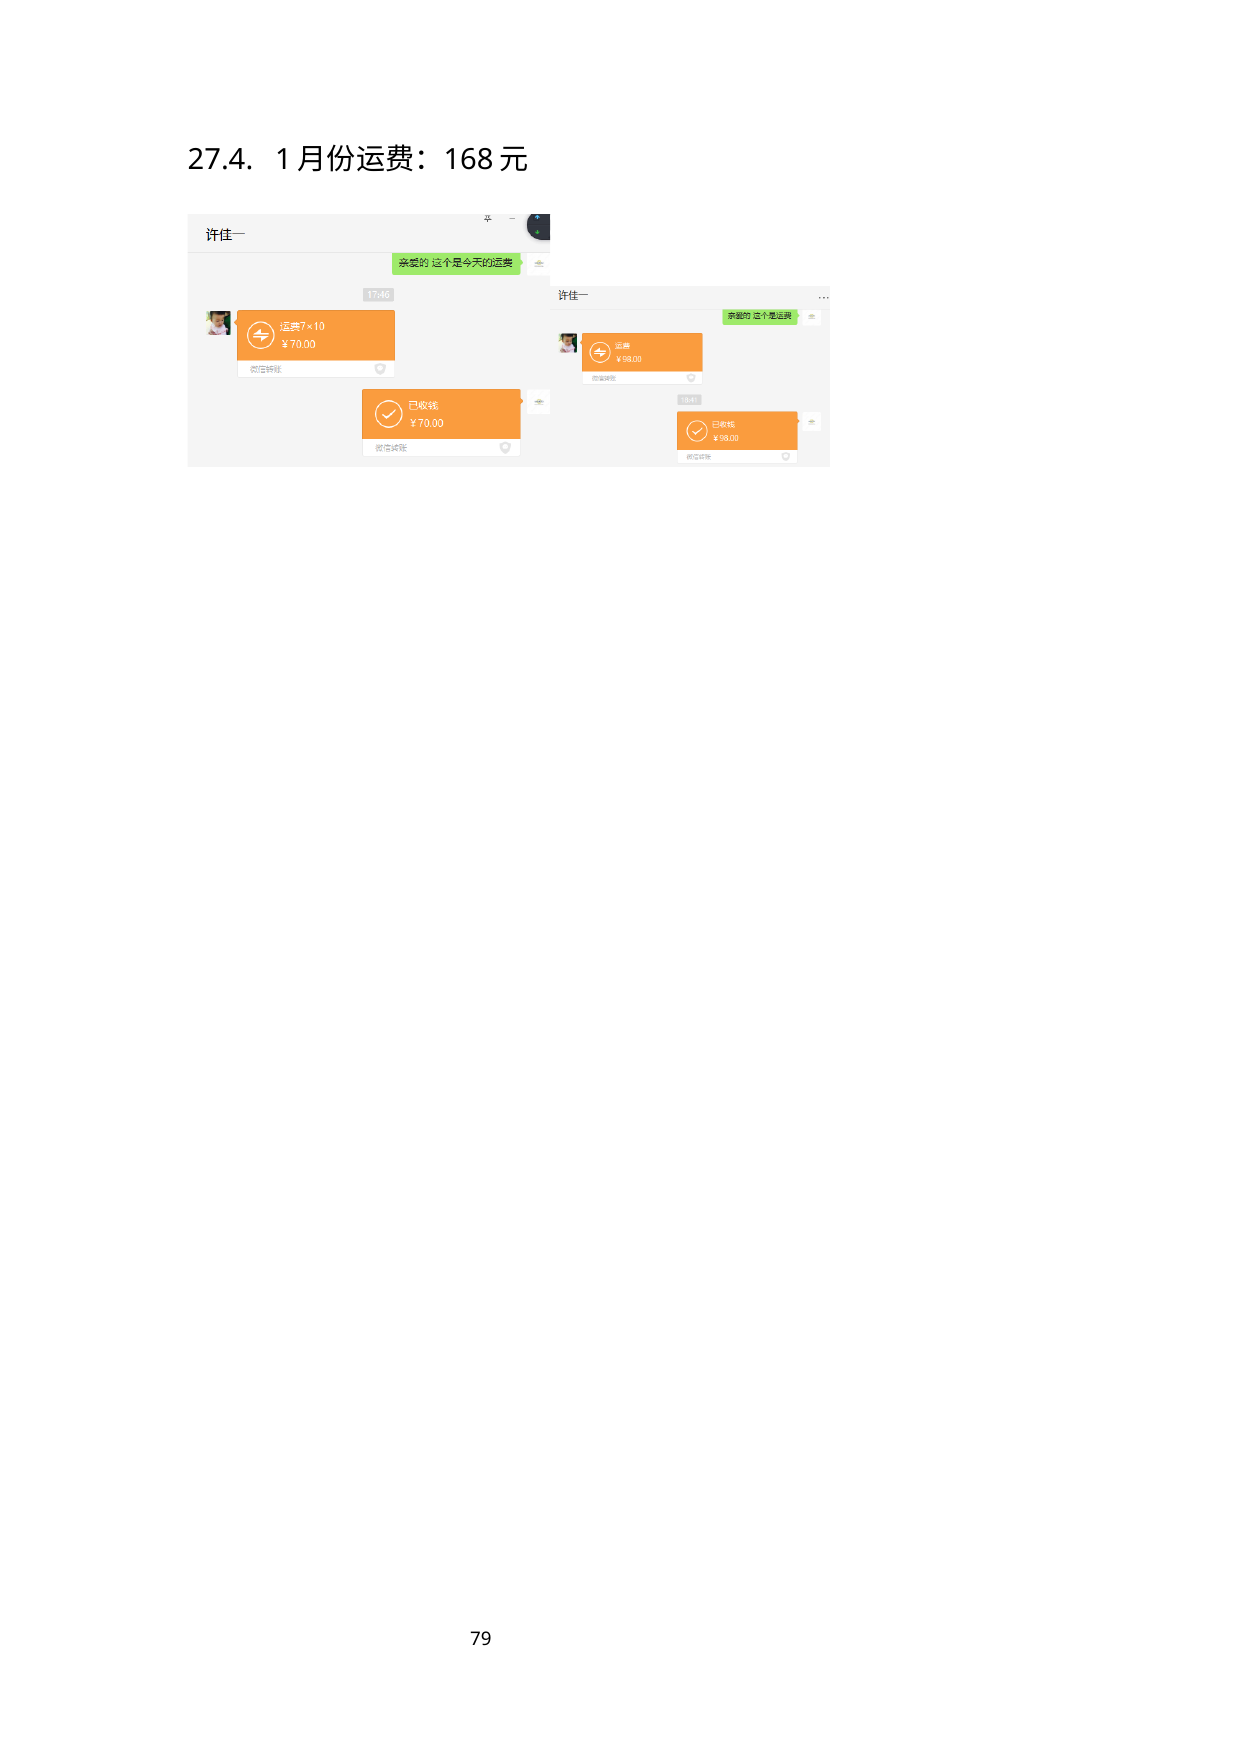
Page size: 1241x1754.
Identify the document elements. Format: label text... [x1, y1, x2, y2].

picture [187, 214, 830, 467]
subtitle 1月份运费：168元 [187, 124, 1053, 189]
